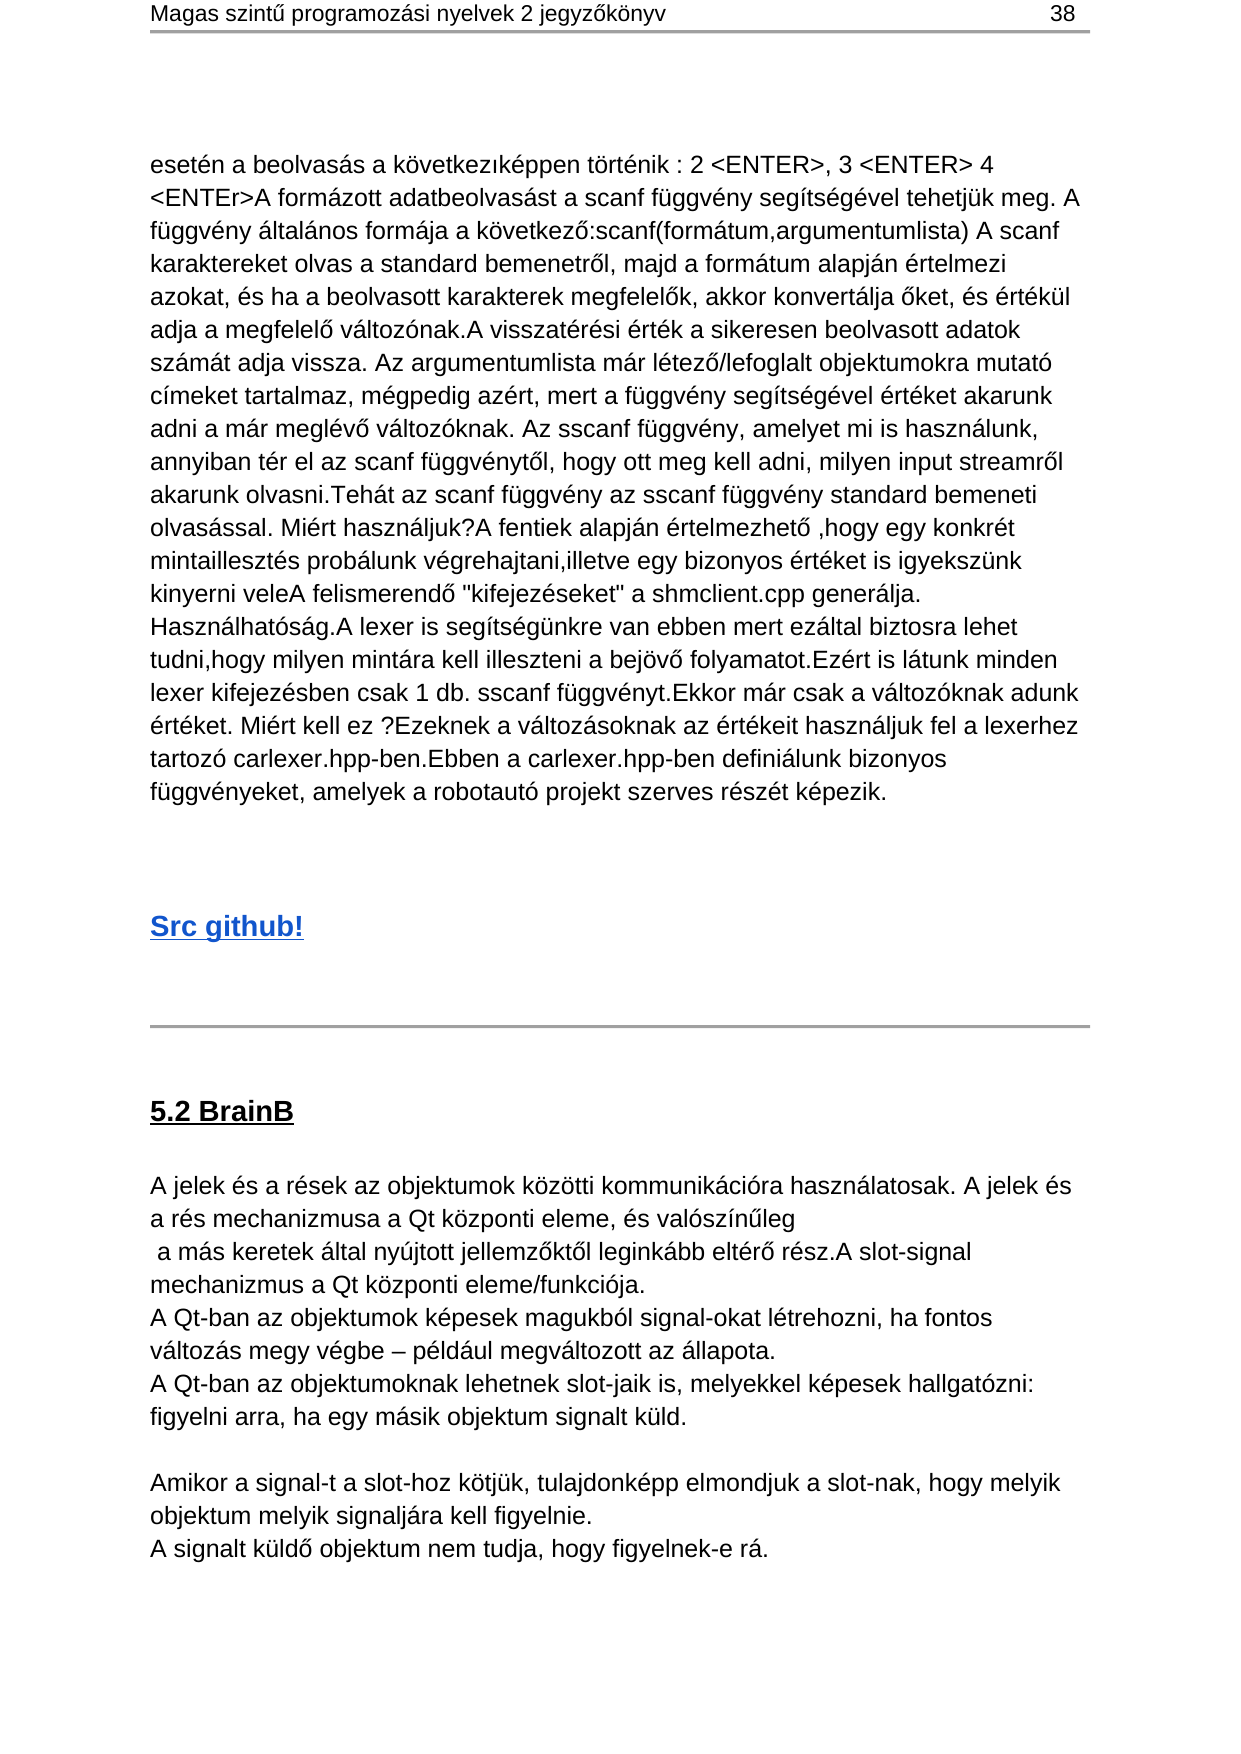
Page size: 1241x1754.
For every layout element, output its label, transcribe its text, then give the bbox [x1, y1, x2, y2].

text 5.2 BrainB [150, 1094, 1090, 1127]
text Amikor a signal-t a slot-hoz kötjük, tulajdonképp elmondjuk a slot-nak, hogy melyik objektum melyik signaljára kell figyelnie. [150, 1468, 1090, 1530]
text a más keretek által nyújtott jellemzőktől leginkább eltérő rész.A slot-signal mechanizmus a Qt központi eleme/funkciója. [150, 1237, 1090, 1299]
text Src github! [150, 909, 1090, 943]
text A Qt-ban az objektumoknak lehetnek slot-jaik is, melyekkel képesek hallgatózni: figyelni arra, ha egy másik objektum signalt küld. [150, 1369, 1090, 1431]
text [150, 150, 1090, 806]
text A signalt küldő objektum nem tudja, hogy figyelnek-e rá. [150, 1534, 1090, 1563]
text A jelek és a rések az objektumok közötti kommunikációra használatosak. A jelek és a rés mechanizmusa a Qt központi eleme, és valószínűleg [150, 1171, 1090, 1233]
text A Qt-ban az objektumok képesek magukból signal-okat létrehozni, ha fontos változás megy végbe – például megváltozott az állapota. [150, 1303, 1090, 1365]
